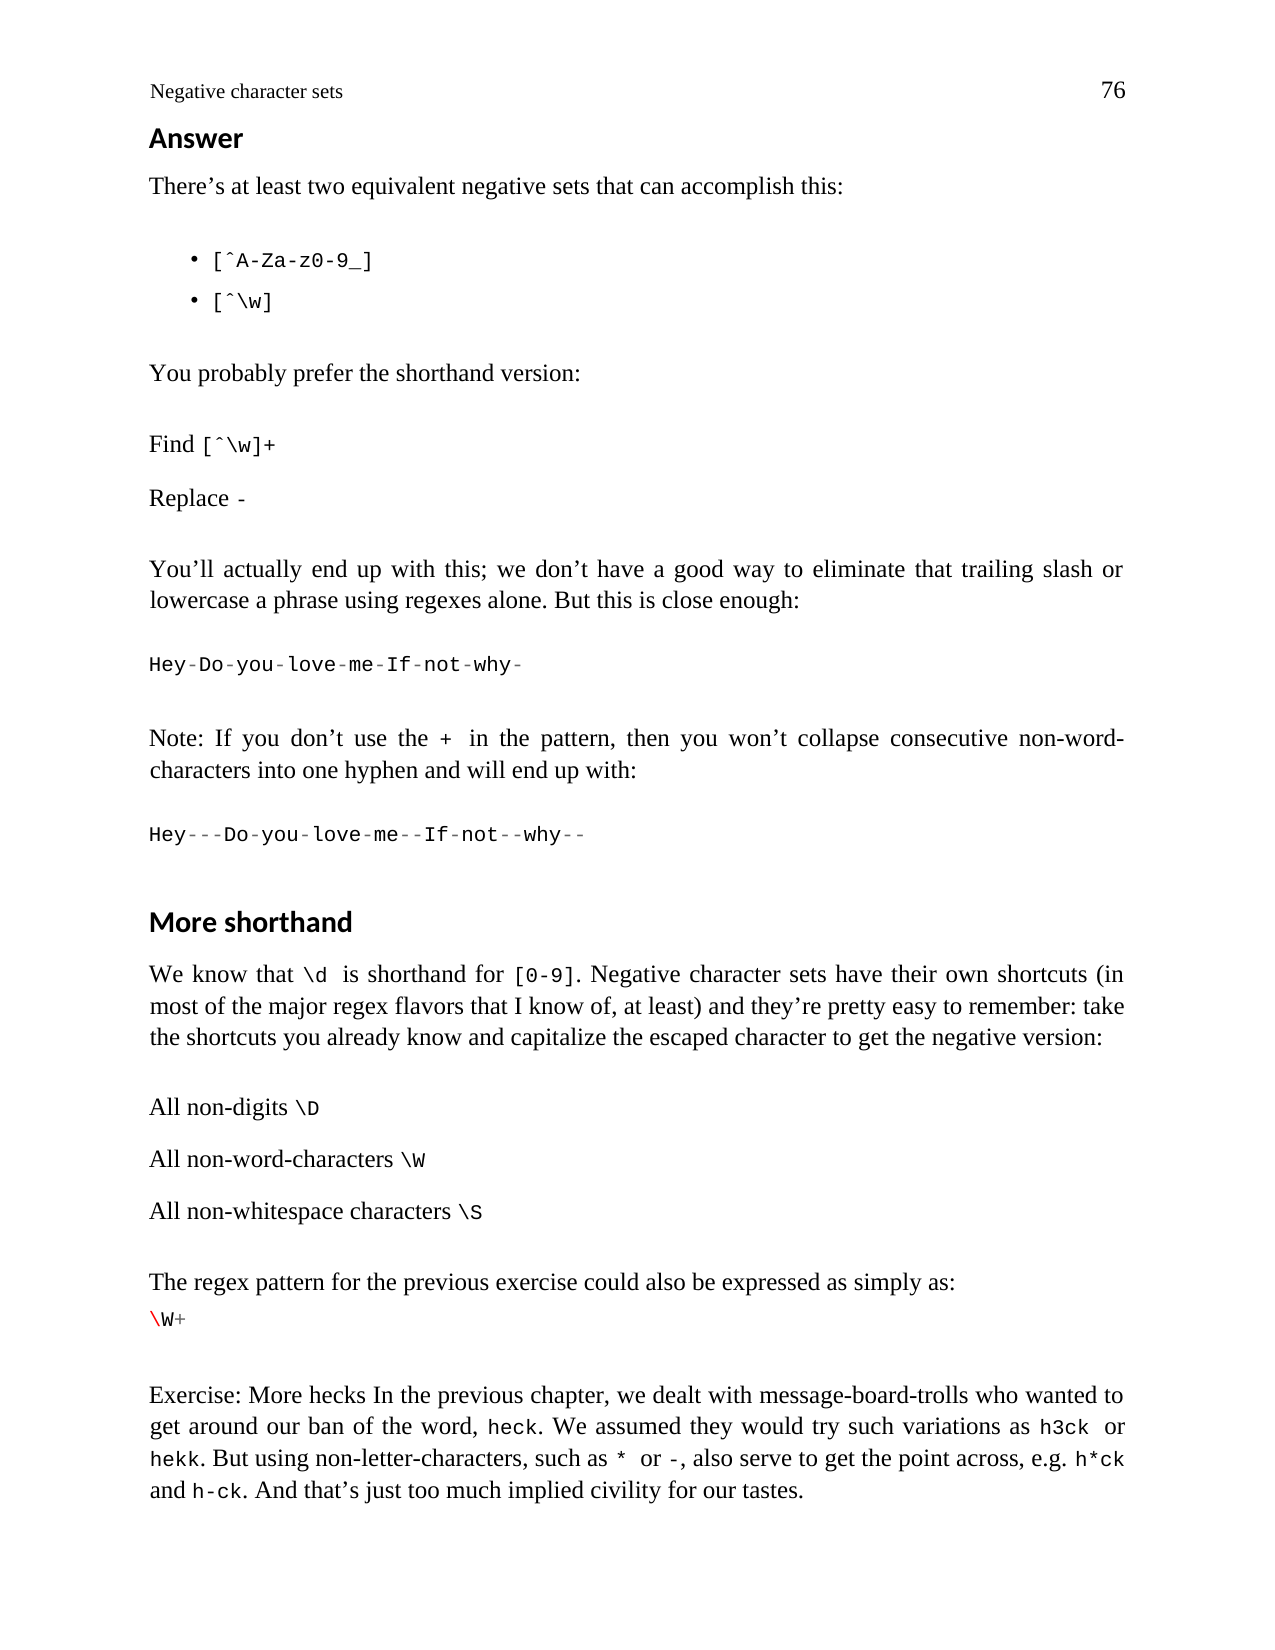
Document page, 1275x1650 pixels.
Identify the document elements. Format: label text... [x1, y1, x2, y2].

text You’ll actually end up with this; we don’t have a good way to eliminate that trailing slash or lowercase a phrase using regexes alone. But this is close enough: [148, 554, 1125, 613]
list [ˆ\w] [190, 285, 1074, 314]
text Replace - [148, 483, 1126, 513]
subtitle More shorthand [148, 903, 1126, 939]
text \W+ [148, 1309, 1074, 1333]
text Exercise: More hecks In the previous chapter, we dealt with message-board-trolls who wanted to get around our ban of the word, heck. We assumed they would try such variations as h3ck or hekk. But using non-letter-characters, such as * or -, also serve to get the point across, e.g. h*ck and h-ck. And that’s just too much implied civility for our tastes. [148, 1380, 1125, 1504]
text All non-digits \D [148, 1092, 1126, 1122]
text All non-word-characters \W [148, 1144, 1126, 1174]
text Hey---Do-you-love-me--If-not--why-- [148, 824, 1074, 848]
text The regex pattern for the previous exercise could also be expressed as simply as: [148, 1267, 1125, 1296]
text All non-whitespace characters \S [148, 1196, 1126, 1226]
text Hey-Do-you-love-me-If-not-why- [148, 654, 1074, 678]
text There’s at least two equivalent negative sets that can accomplish this: [148, 171, 1125, 200]
list [ˆA-Za-z0-9_] [190, 244, 1074, 274]
text We know that \d is shorthand for [0-9]. Negative character sets have their own shortcuts (in most of the major regex flavors that I know of, at least) and they’re pretty easy to remember: take the shortcuts you already know and capitalize the escaped character to get the negative version: [148, 959, 1125, 1051]
text Find [ˆ\w]+ [148, 429, 1074, 459]
text You probably prefer the shorthand version: [148, 358, 1125, 386]
subtitle Answer [148, 119, 1126, 156]
text Note: If you don’t use the + in the pattern, then you won’t collapse consecutive non-word-characters into one hyphen and will end up with: [148, 723, 1125, 784]
